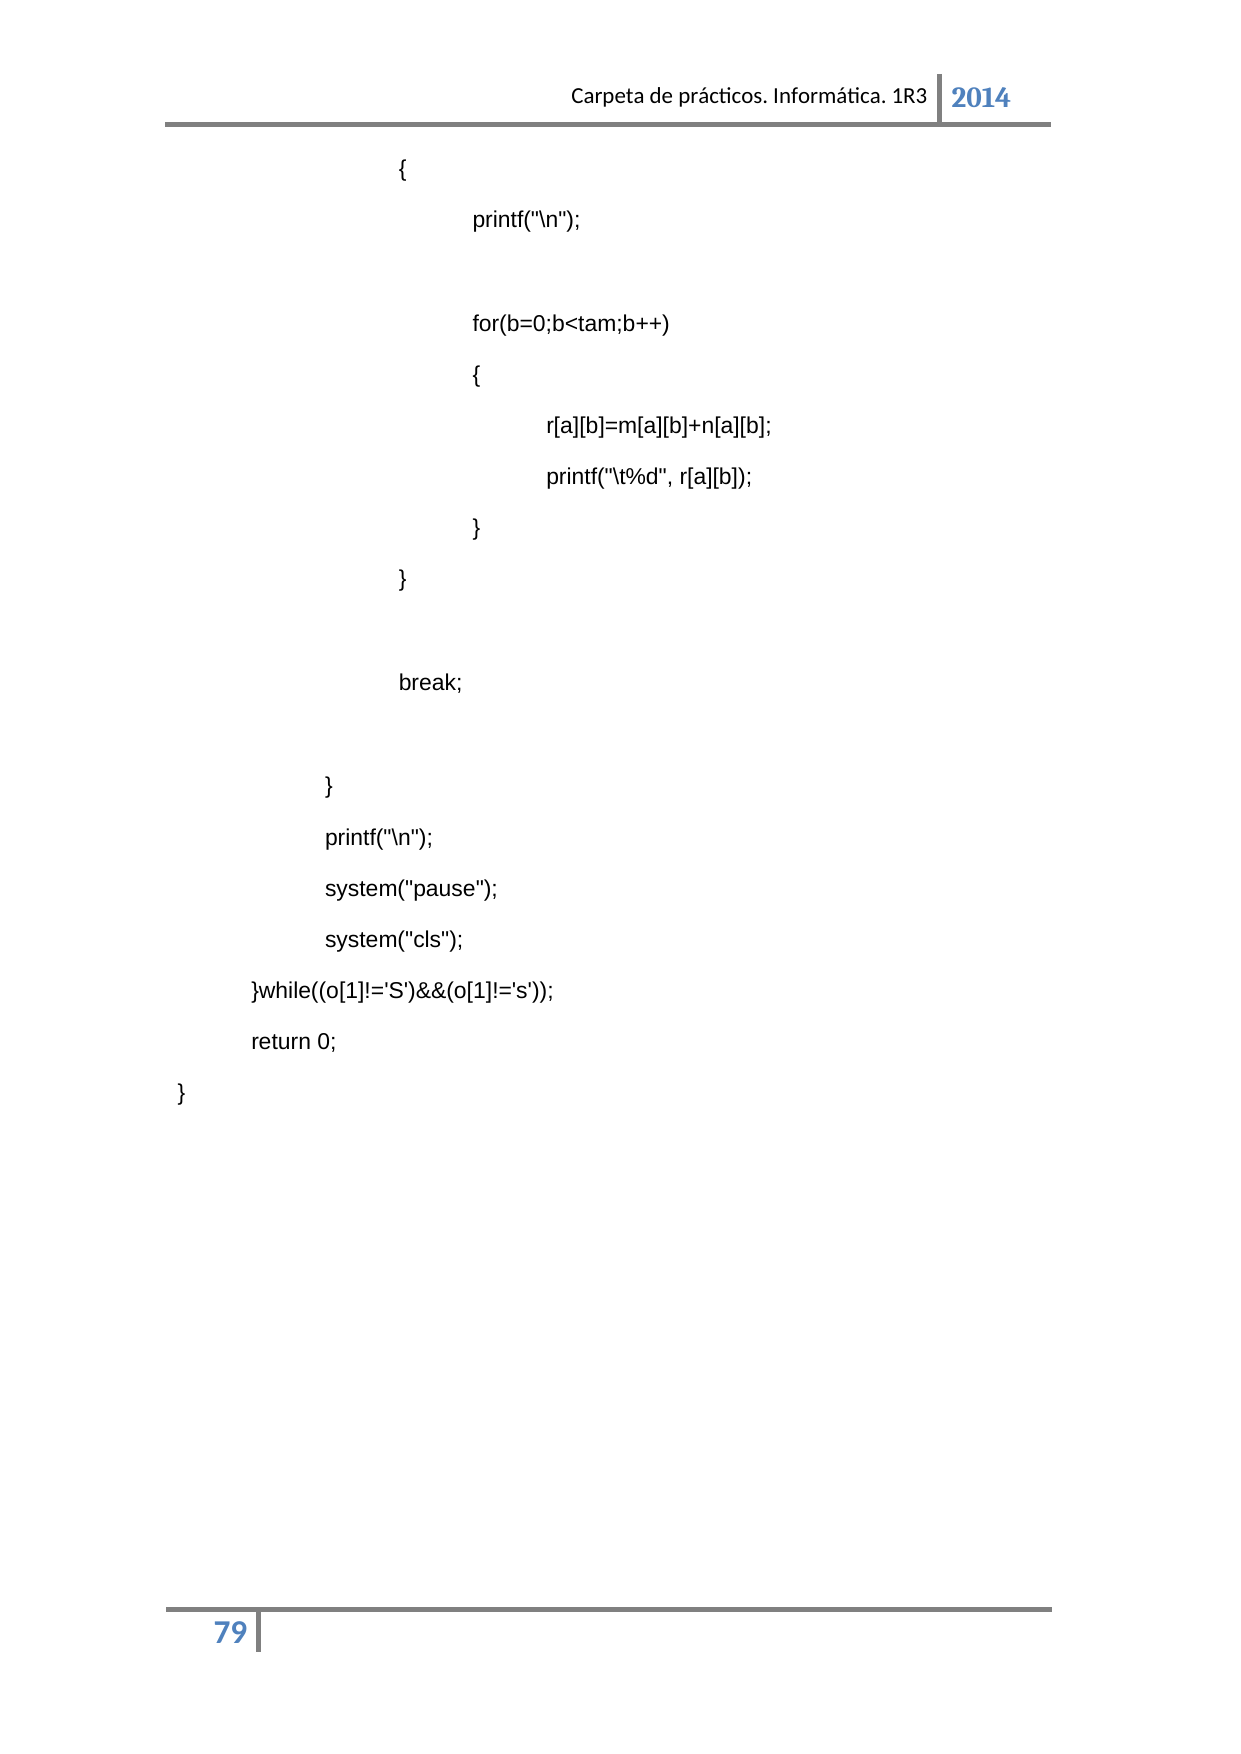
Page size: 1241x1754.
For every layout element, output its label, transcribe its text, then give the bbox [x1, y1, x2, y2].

text printf("\n"); [177, 206, 1063, 232]
text { [177, 155, 1063, 181]
text for(b=0;b<tam;b++) [177, 310, 1063, 336]
text } [177, 565, 1063, 591]
text break; [177, 669, 1063, 695]
text }while((o[1]!='S')&&(o[1]!='s')); [177, 977, 1063, 1003]
text return 0; [177, 1028, 1063, 1054]
text system("pause"); [177, 874, 1063, 901]
text printf("\n"); [177, 823, 1063, 850]
text } [177, 772, 1063, 799]
text { [177, 361, 1063, 387]
text } [177, 1079, 1063, 1105]
text printf("\t%d", r[a][b]); [177, 463, 1063, 489]
text system("cls"); [177, 926, 1063, 952]
text } [177, 514, 1063, 540]
text r[a][b]=m[a][b]+n[a][b]; [177, 412, 1063, 438]
